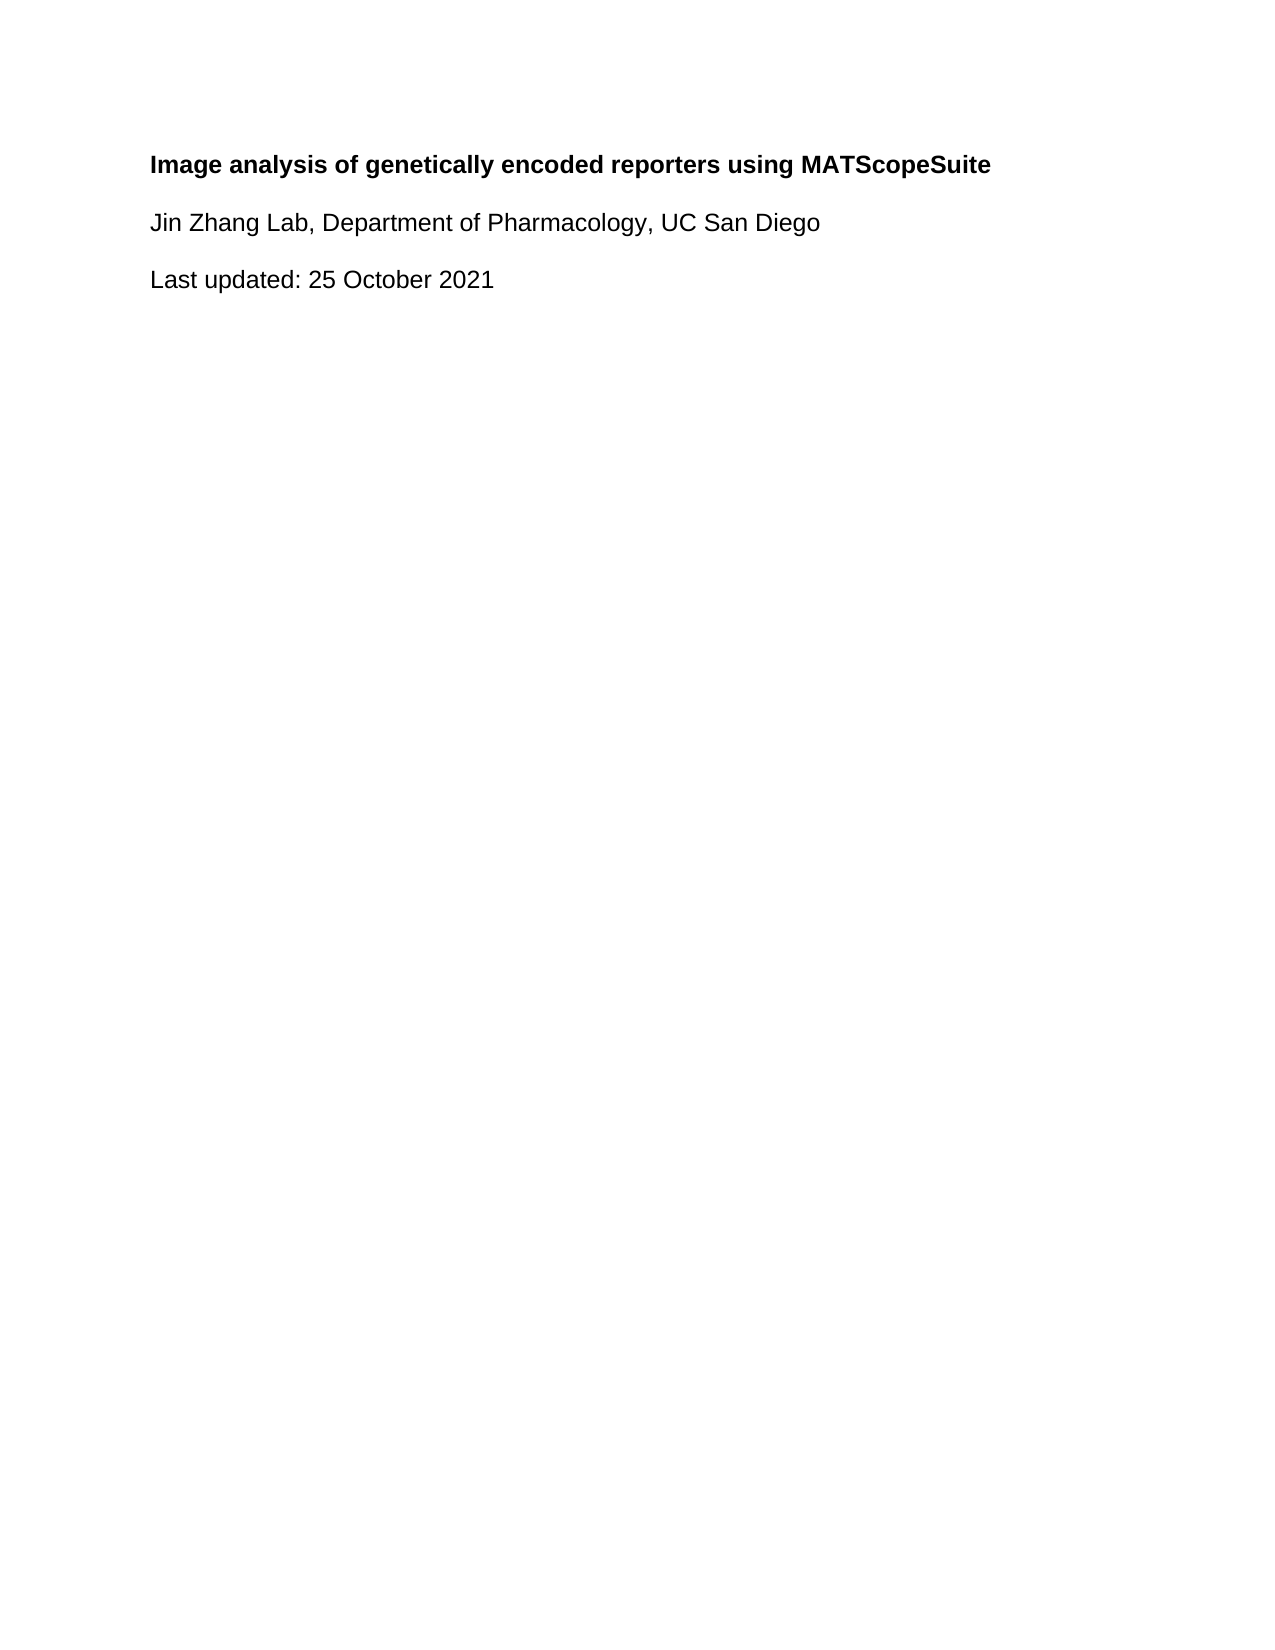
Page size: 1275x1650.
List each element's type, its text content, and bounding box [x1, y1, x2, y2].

text Last updated: 25 October 2021 [150, 265, 1125, 294]
text Jin Zhang Lab, Department of Pharmacology, UC San Diego [150, 207, 1125, 236]
text Image analysis of genetically encoded reporters using MATScopeSuite [150, 150, 1125, 179]
